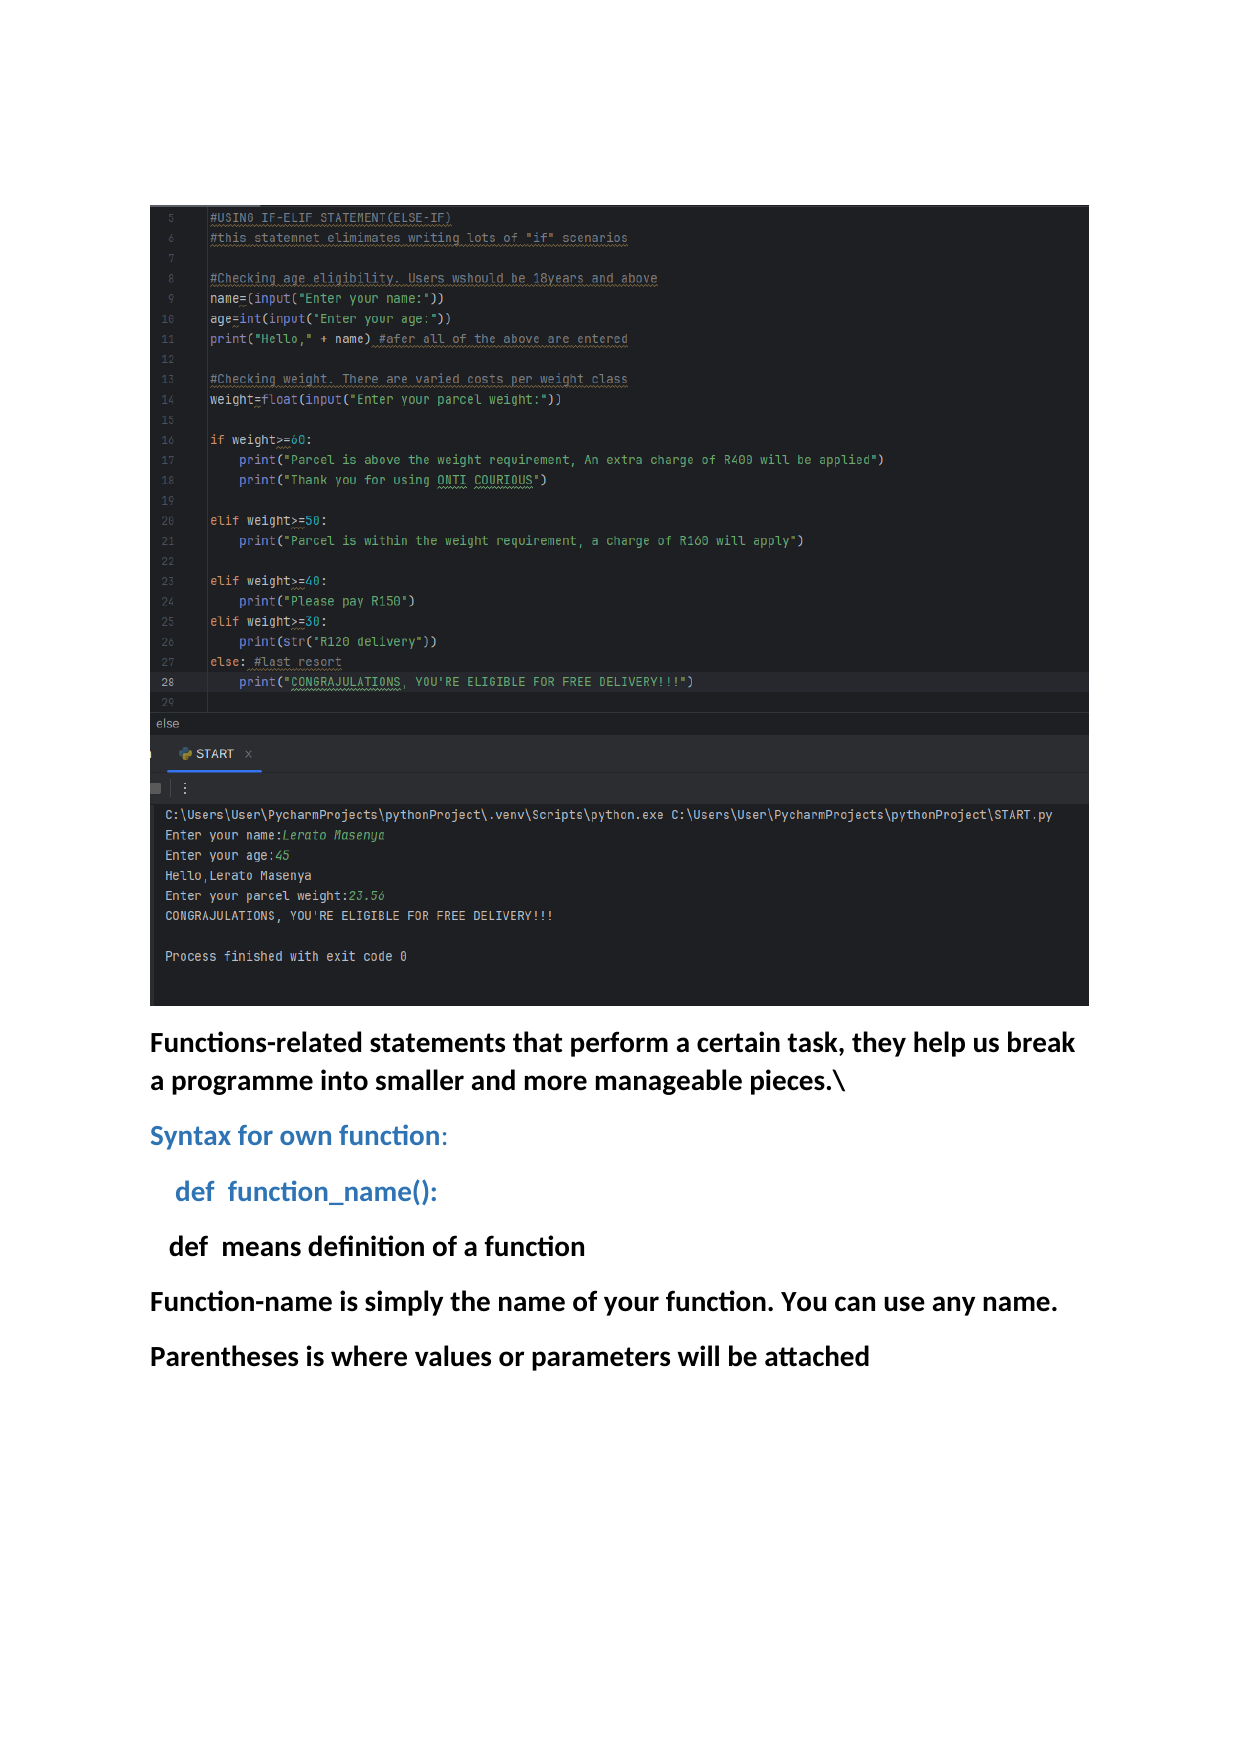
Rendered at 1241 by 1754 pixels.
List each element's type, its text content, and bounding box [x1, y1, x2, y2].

text Parentheses is where values or parameters will be attached [150, 1338, 1090, 1373]
text Syntax for own function: [150, 1117, 1090, 1153]
text Ddef means definition of a function [150, 1228, 1090, 1263]
text Ddef function_name(): [150, 1173, 1090, 1208]
text Function-name is simply the name of your function. You can use any name. [150, 1283, 1090, 1318]
picture [150, 205, 1089, 1006]
text Functions-related statements that perform a certain task, they help us break a programme into smaller and more manageable pieces.\ [150, 1024, 1090, 1098]
